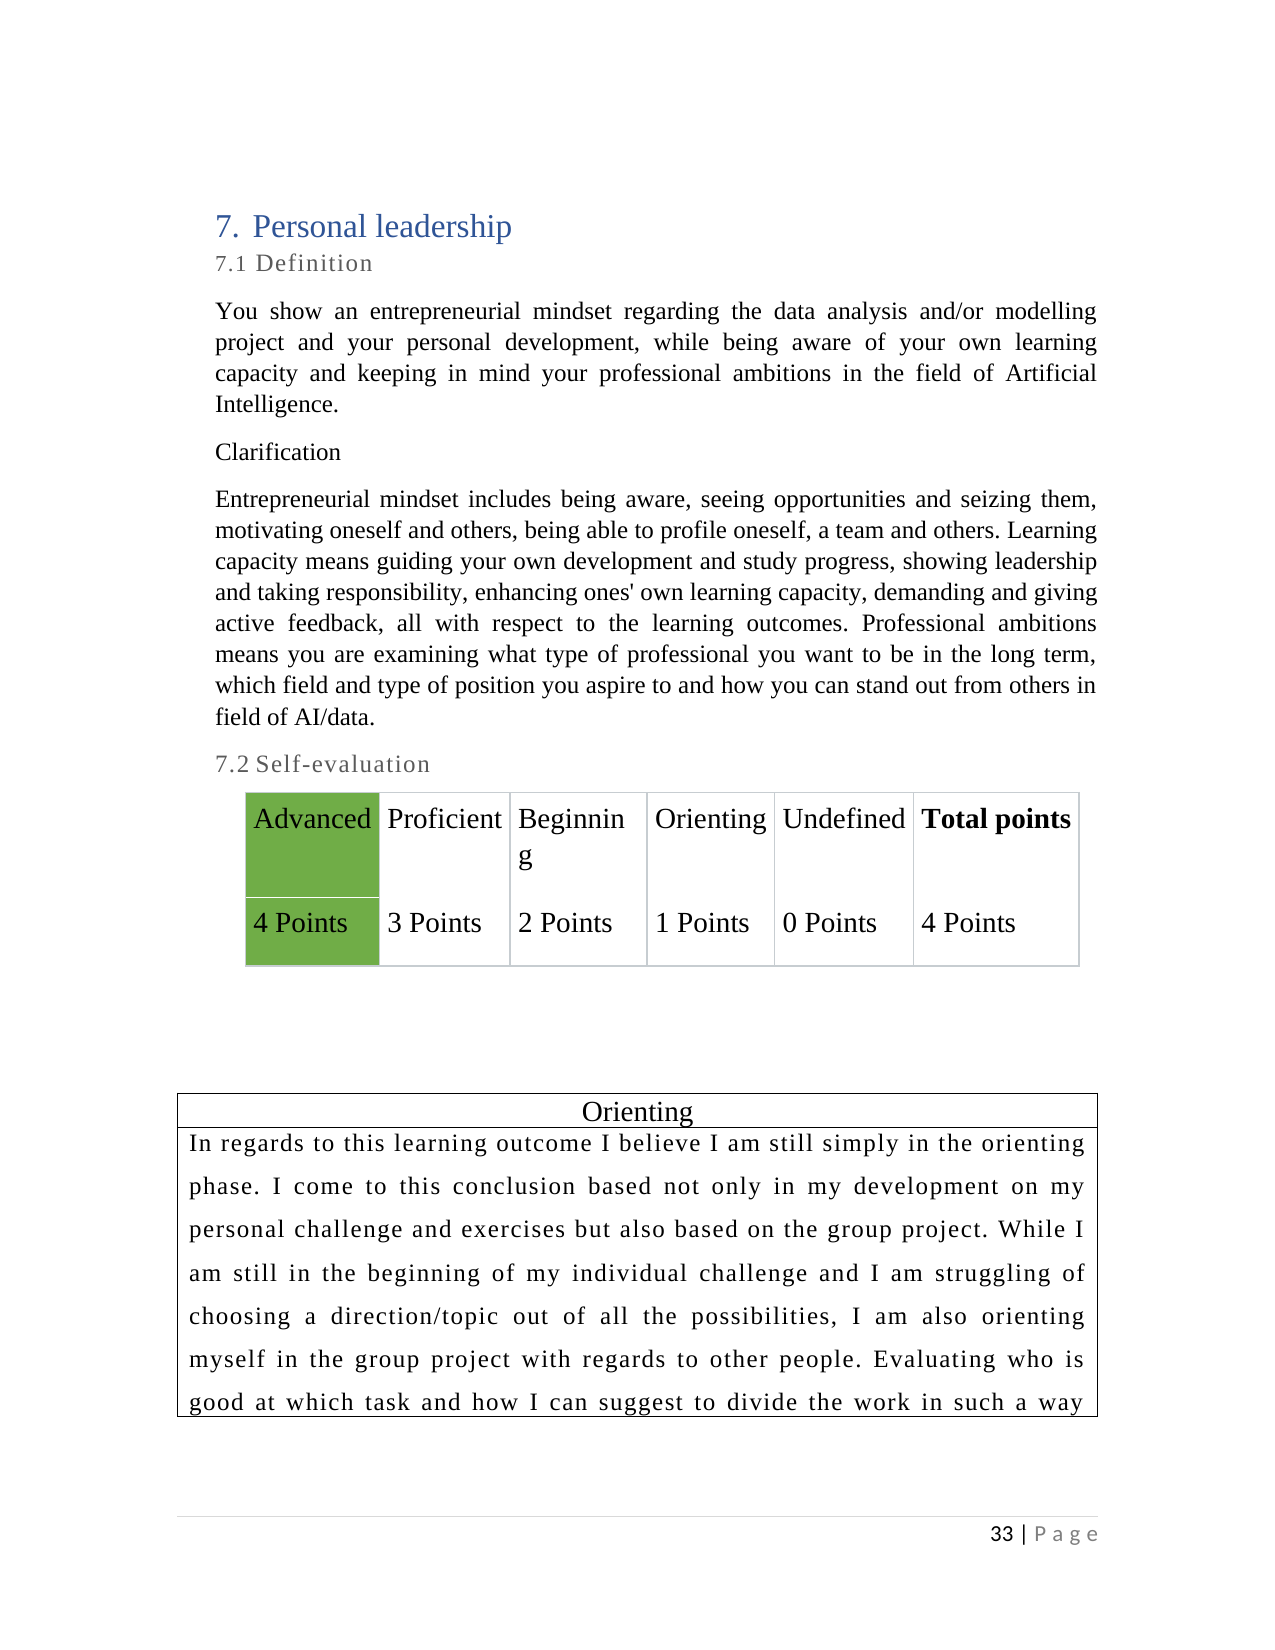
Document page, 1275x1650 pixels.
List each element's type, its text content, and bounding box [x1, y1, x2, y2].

text Clarification [215, 437, 1098, 465]
table_header Undefined [775, 793, 913, 897]
subtitle Definition [215, 248, 1098, 277]
table_cell 3 Points [380, 898, 509, 965]
table_header Proficient [380, 793, 509, 897]
table_cell 0 Points [775, 898, 913, 965]
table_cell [178, 1128, 1097, 1416]
subtitle Self-evaluation [215, 749, 1098, 778]
table_header Beginning [511, 793, 646, 897]
table_header Advanced [246, 793, 379, 897]
subtitle Personal leadership [215, 207, 1098, 245]
table_cell 4 Points [914, 898, 1078, 965]
table_header Total points [914, 793, 1078, 897]
text You show an entrepreneurial mindset regarding the data analysis and/or modelling project and your personal development, while being aware of your own learning capacity and keeping in mind your professional ambitions in the field of Artificial Intelligence. [215, 296, 1098, 418]
table_cell 4 Points [246, 898, 379, 965]
table_cell 1 Points [648, 898, 774, 965]
text Entrepreneurial mindset includes being aware, seeing opportunities and seizing them, motivating oneself and others, being able to profile oneself, a team and others. Learning capacity means guiding your own development and study progress, showing leadership and taking responsibility, enhancing ones' own learning capacity, demanding and giving active feedback, all with respect to the learning outcomes. Professional ambitions means you are examining what type of professional you want to be in the long term, which field and type of position you aspire to and how you can stand out from others in field of AI/data. [215, 484, 1098, 730]
table_cell 2 Points [511, 898, 646, 965]
table_header Orienting [178, 1094, 1097, 1127]
table_header Orienting [648, 793, 774, 897]
